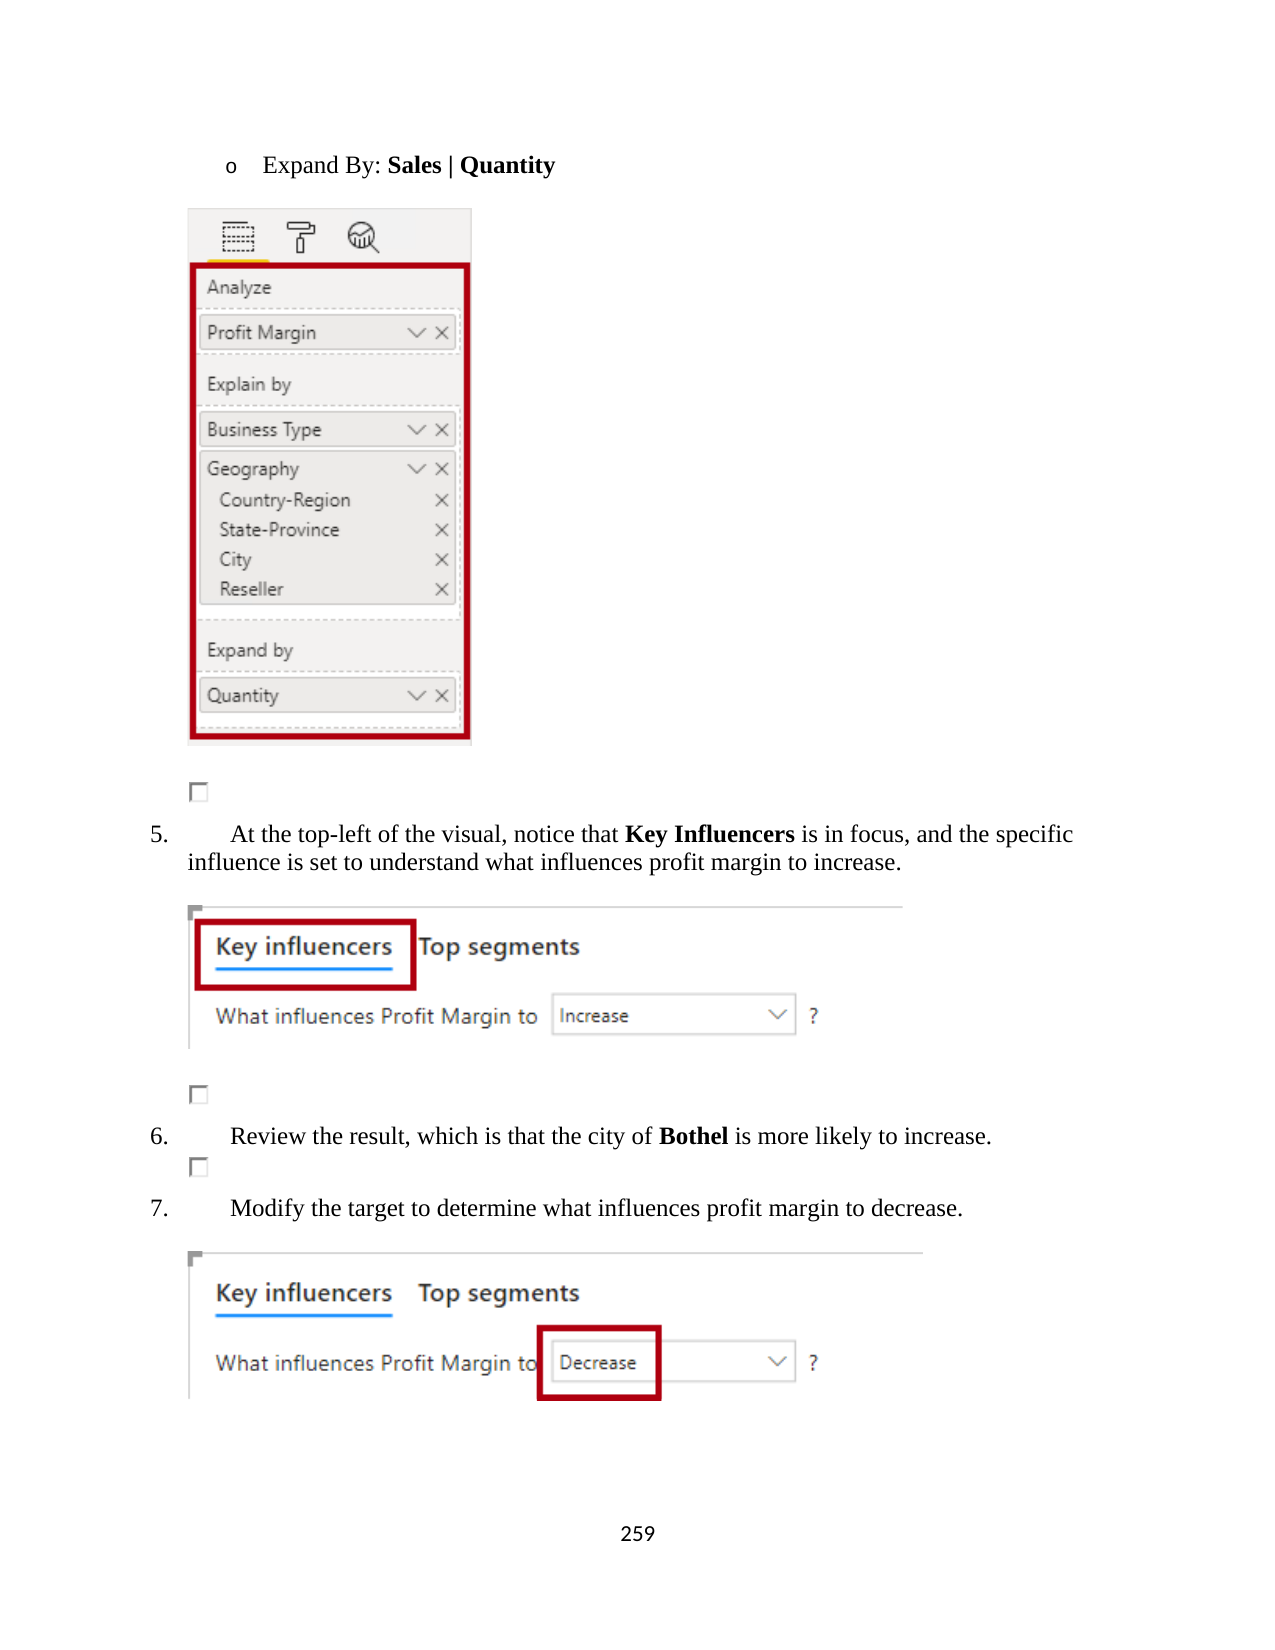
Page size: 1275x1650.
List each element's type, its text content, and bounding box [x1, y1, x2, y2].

list At the top-left of the visual, notice that Key Influencers is in focus, and the specific influence is set to understand what influences profit margin to increase. [150, 775, 1162, 876]
list Modify the target to determine what influences profit margin to decrease. [150, 1150, 1162, 1222]
picture [187, 1251, 923, 1401]
list Review the result, which is that the city of Bothel is more likely to increase. [150, 1078, 1162, 1150]
picture [187, 905, 903, 1049]
list Expand By: Sales | Quantity [225, 150, 1162, 179]
picture [187, 208, 472, 746]
